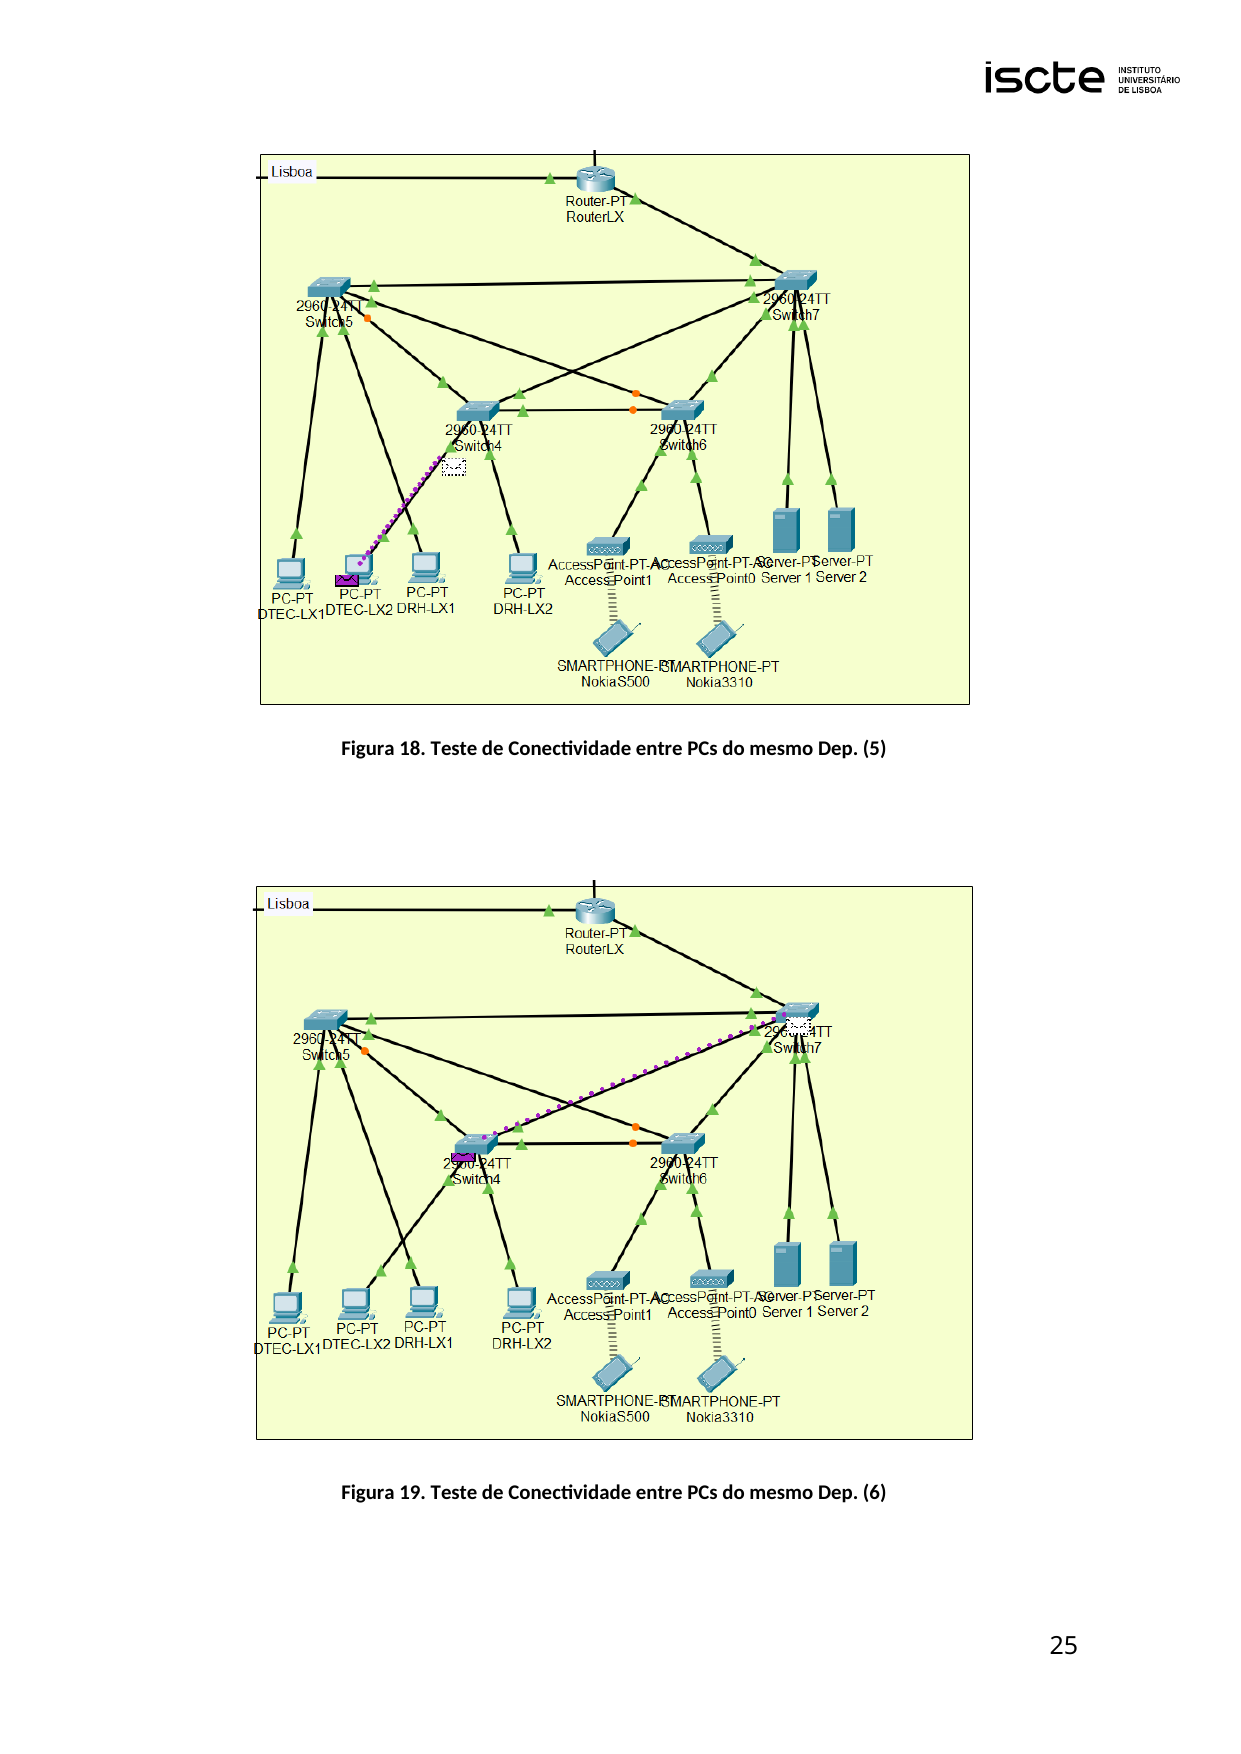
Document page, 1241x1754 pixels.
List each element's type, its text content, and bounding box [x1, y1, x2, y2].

picture [973, 44, 1190, 108]
picture [256, 150, 972, 707]
picture [252, 880, 976, 1450]
